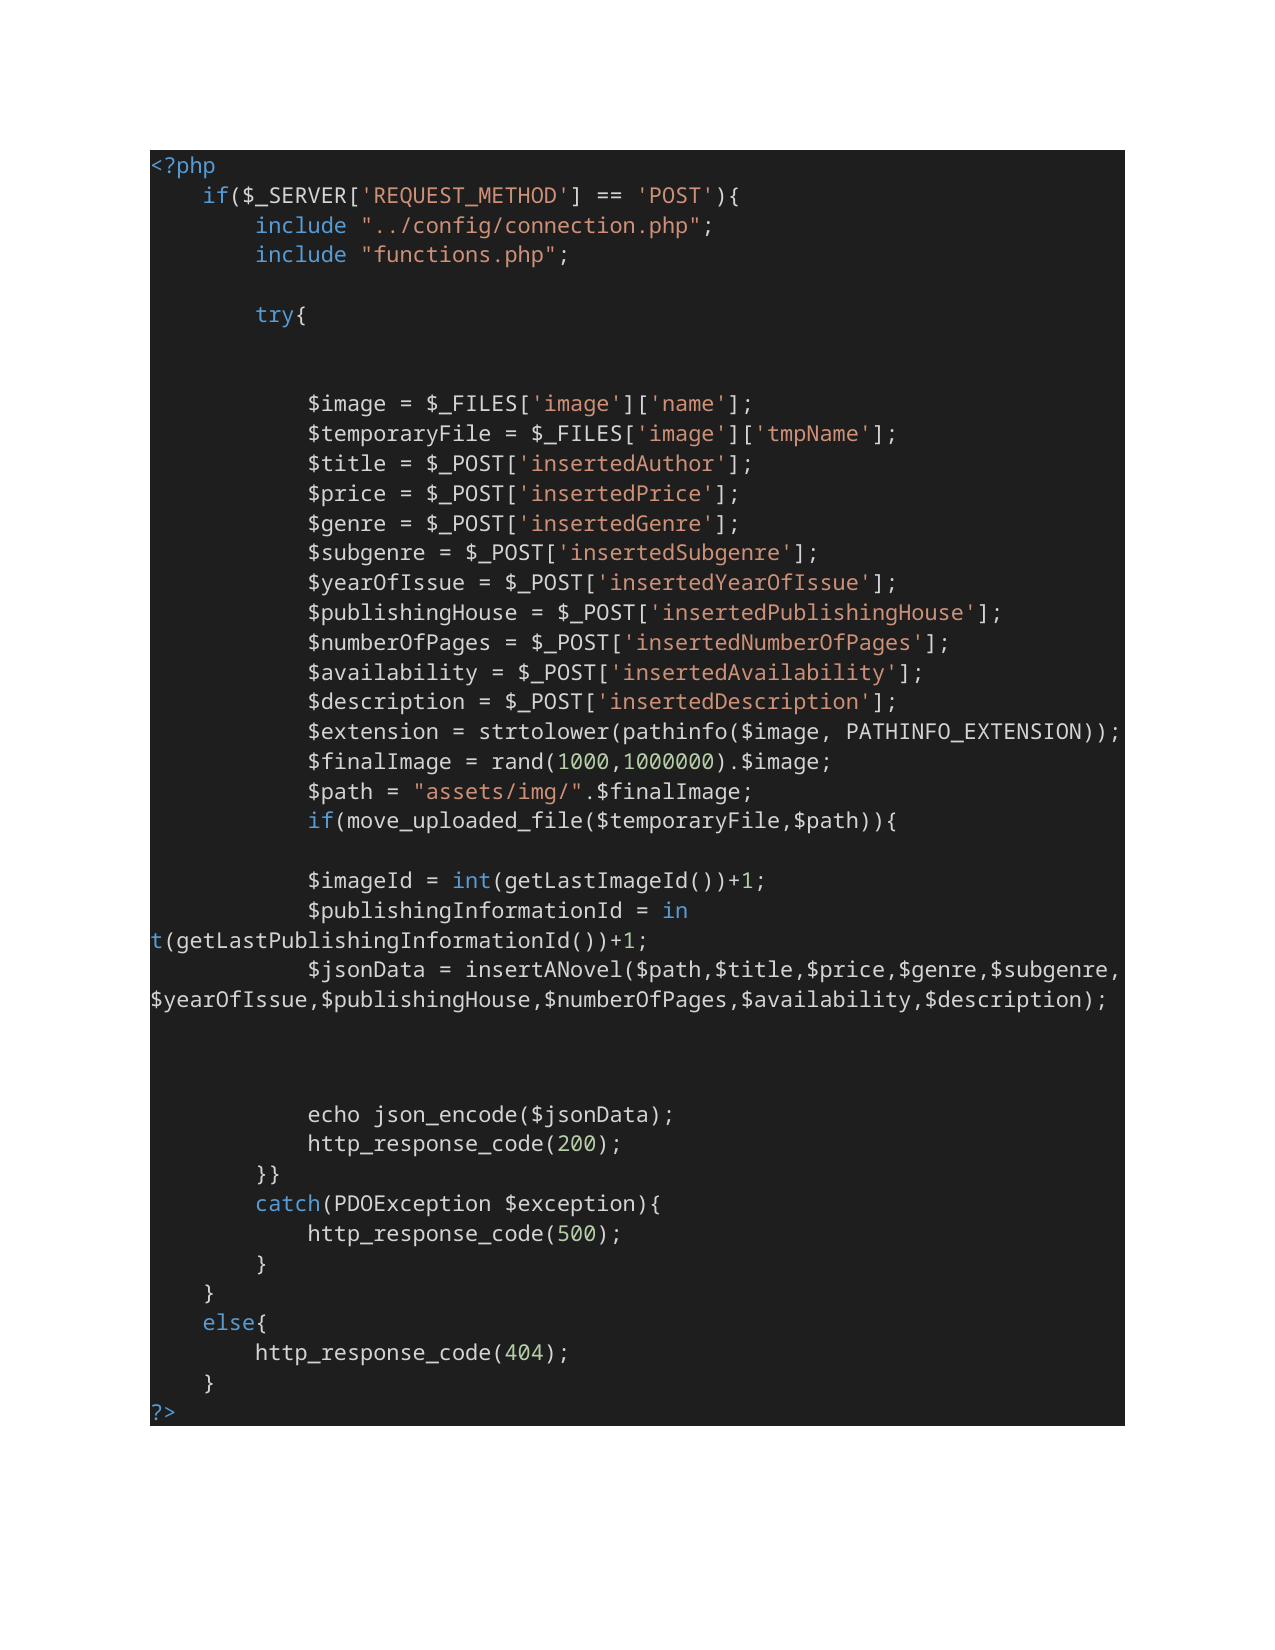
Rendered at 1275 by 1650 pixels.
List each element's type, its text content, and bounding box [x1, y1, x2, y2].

text $availability = $_POST['insertedAvailability']; [150, 656, 1125, 686]
text http_response_code(404); [150, 1337, 1125, 1367]
text $genre = $_POST['insertedGenre']; [150, 507, 1125, 537]
text }} [150, 1158, 1125, 1188]
text $temporaryFile = $_FILES['image']['tmpName']; [150, 418, 1125, 448]
text catch(PDOException $exception){ [150, 1188, 1125, 1218]
text $title = $_POST['insertedAuthor']; [150, 448, 1125, 478]
text $publishingInformationId = int(getLastPublishingInformationId())+1; [150, 895, 1125, 954]
text echo json_encode($jsonData); [150, 1098, 1125, 1128]
text $extension = strtolower(pathinfo($image, PATHINFO_EXTENSION)); [150, 716, 1125, 746]
text $image = $_FILES['image']['name']; [150, 388, 1125, 418]
text } [150, 1247, 1125, 1277]
text try{ [150, 299, 1125, 329]
text $imageId = int(getLastImageId())+1; [150, 865, 1125, 895]
text include "functions.php"; [150, 239, 1125, 269]
text $description = $_POST['insertedDescription']; [150, 686, 1125, 716]
text $path = "assets/img/".$finalImage; [150, 776, 1125, 805]
text $numberOfPages = $_POST['insertedNumberOfPages']; [150, 627, 1125, 656]
text ?> [150, 1396, 1125, 1426]
text <?php [150, 150, 1125, 180]
text $yearOfIssue = $_POST['insertedYearOfIssue']; [150, 567, 1125, 597]
text $finalImage = rand(1000,1000000).$image; [150, 746, 1125, 776]
text $subgenre = $_POST['insertedSubgenre']; [150, 537, 1125, 567]
text if(move_uploaded_file($temporaryFile,$path)){ [150, 805, 1125, 835]
text } [150, 1277, 1125, 1307]
text } [150, 1367, 1125, 1396]
text http_response_code(200); [150, 1128, 1125, 1158]
text if($_SERVER['REQUEST_METHOD'] == 'POST'){ [150, 180, 1125, 209]
text $jsonData = insertANovel($path,$title,$price,$genre,$subgenre,$yearOfIssue,$publishingHouse,$numberOfPages,$availability,$description); [150, 954, 1125, 1014]
text $publishingHouse = $_POST['insertedPublishingHouse']; [150, 597, 1125, 627]
text http_response_code(500); [150, 1218, 1125, 1247]
text include "../config/connection.php"; [150, 209, 1125, 239]
text $price = $_POST['insertedPrice']; [150, 478, 1125, 507]
text else{ [150, 1307, 1125, 1337]
